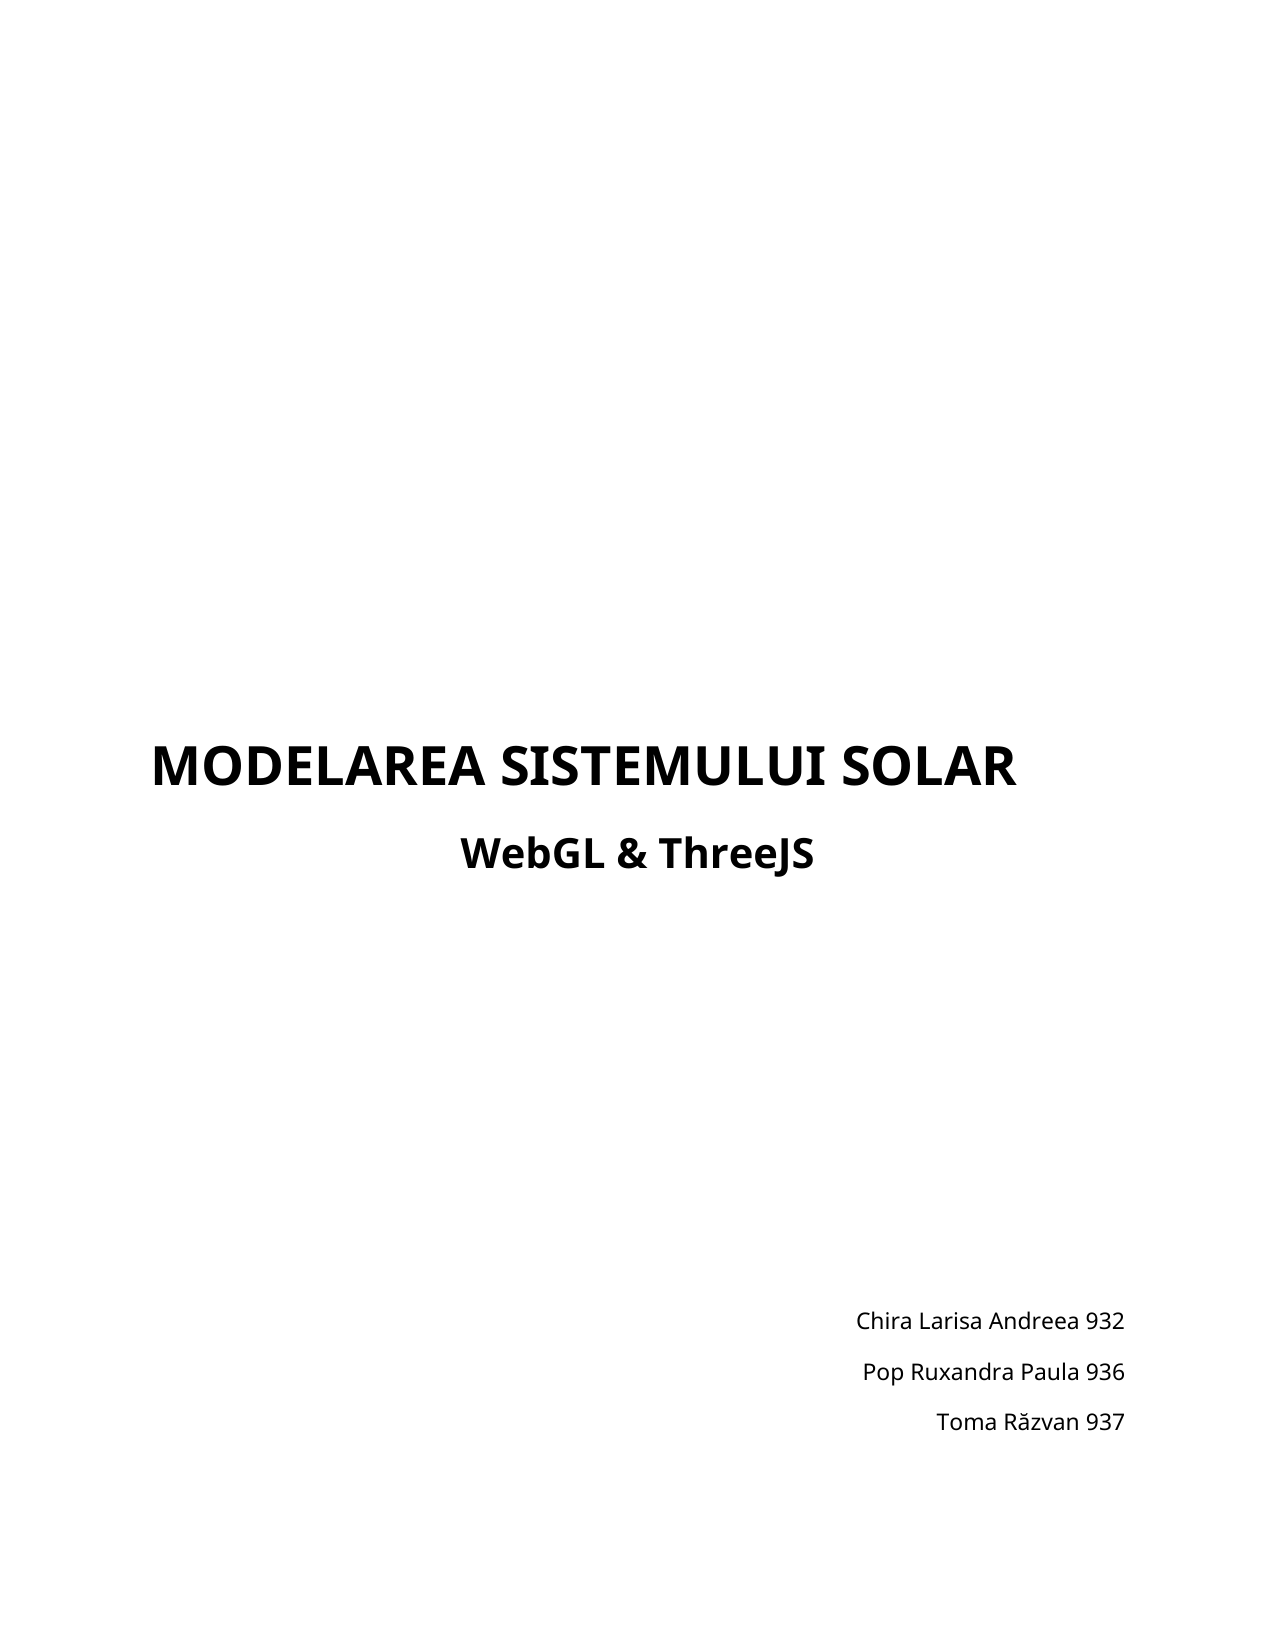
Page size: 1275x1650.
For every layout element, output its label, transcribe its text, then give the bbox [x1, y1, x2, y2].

text MODELAREA SISTEMULUI SOLAR [150, 727, 1125, 801]
text Chira Larisa Andreea 932 [150, 1305, 1125, 1336]
text Pop Ruxandra Paula 936 [150, 1355, 1125, 1387]
text WebGL & ThreeJS [150, 824, 1125, 881]
text Toma Răzvan 937 [150, 1406, 1125, 1437]
